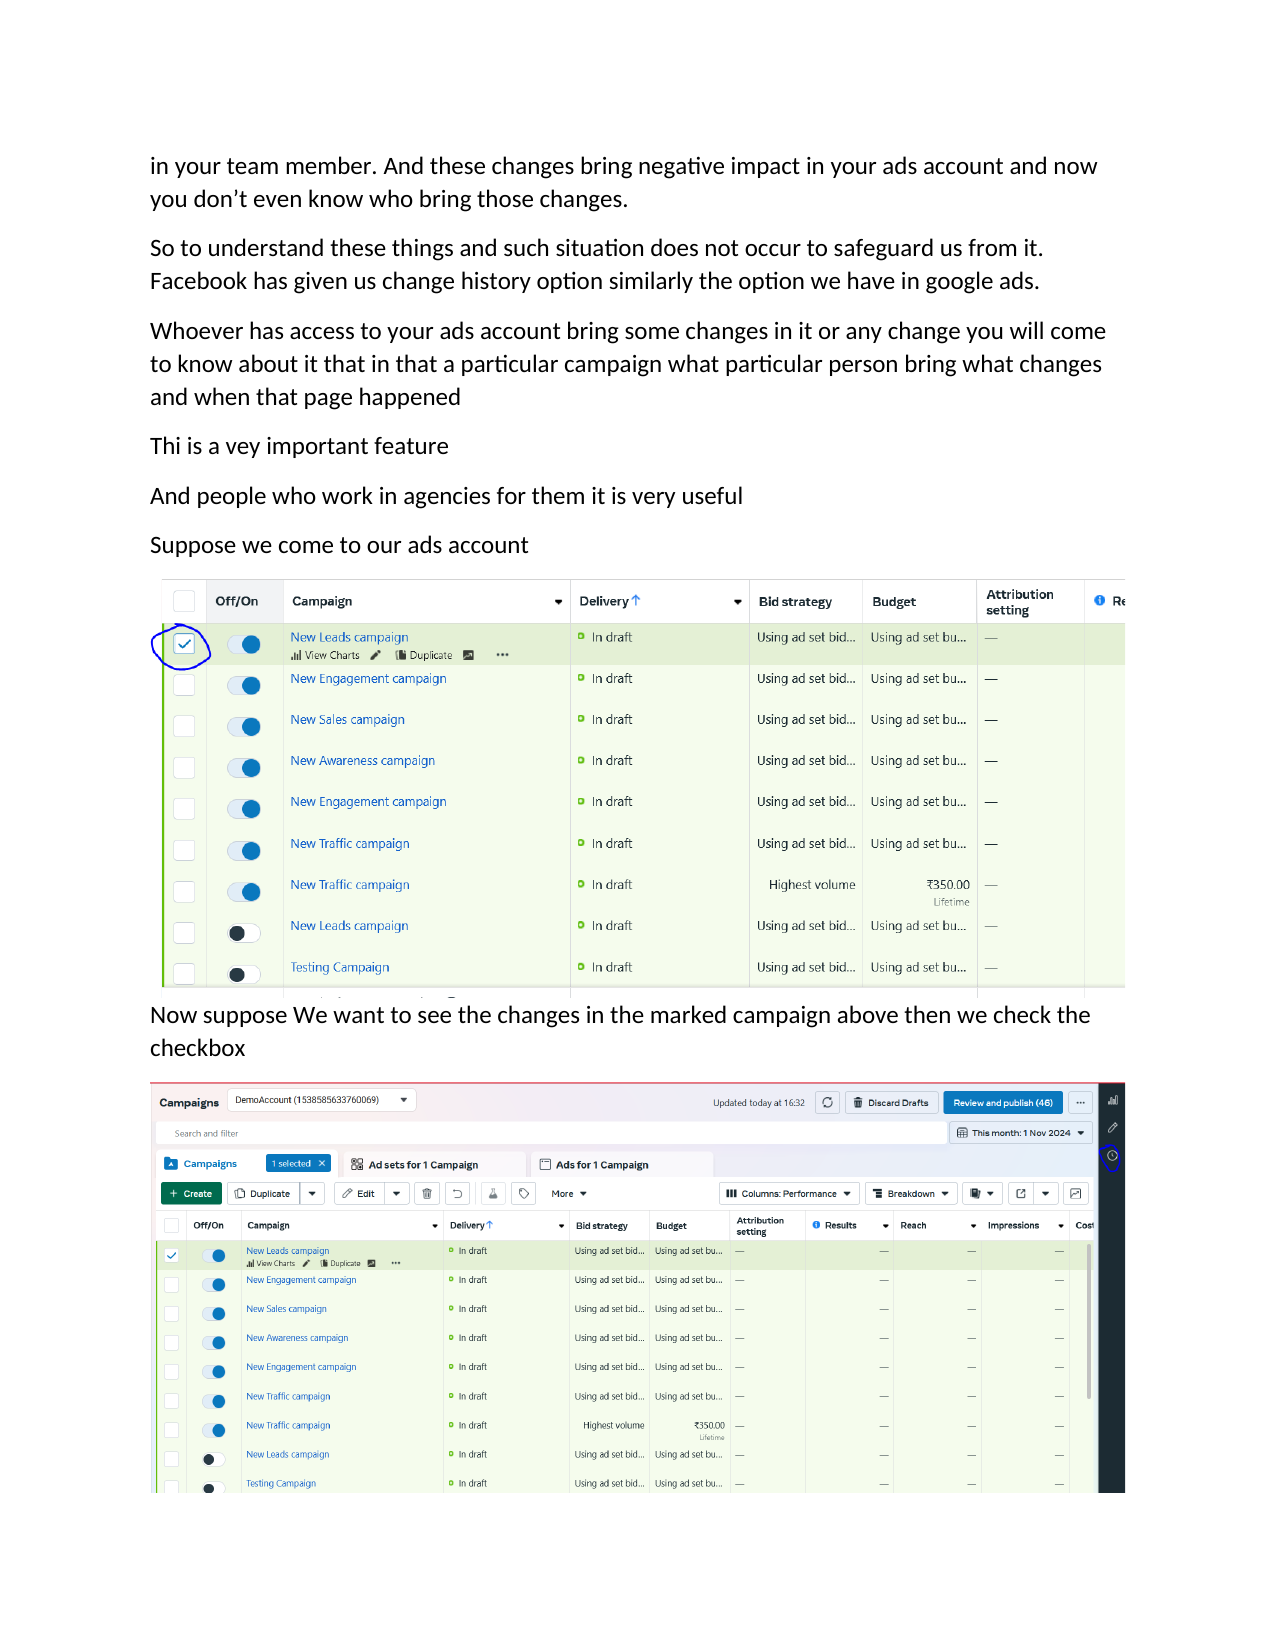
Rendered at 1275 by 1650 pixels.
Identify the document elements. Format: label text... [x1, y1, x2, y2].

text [150, 150, 1125, 213]
text And people who work in agencies for them it is very useful [150, 480, 1125, 511]
text Now suppose We want to see the changes in the marked campaign above then we check the checkbox [150, 998, 1125, 1063]
text So to understand these things and such situation does not occur to safeguard us from it. Facebook has given us change history option similarly the option we have in google ads. [150, 232, 1125, 296]
picture [150, 579, 1125, 998]
text Suppose we come to our ads account [150, 529, 1125, 560]
picture [150, 1082, 1125, 1493]
text Thi is a vey important feature [150, 430, 1125, 461]
text Whoever has access to your ads account bring some changes in it or any change you will come to know about it that in that a particular campaign what particular person bring what changes and when that page happened [150, 315, 1125, 411]
